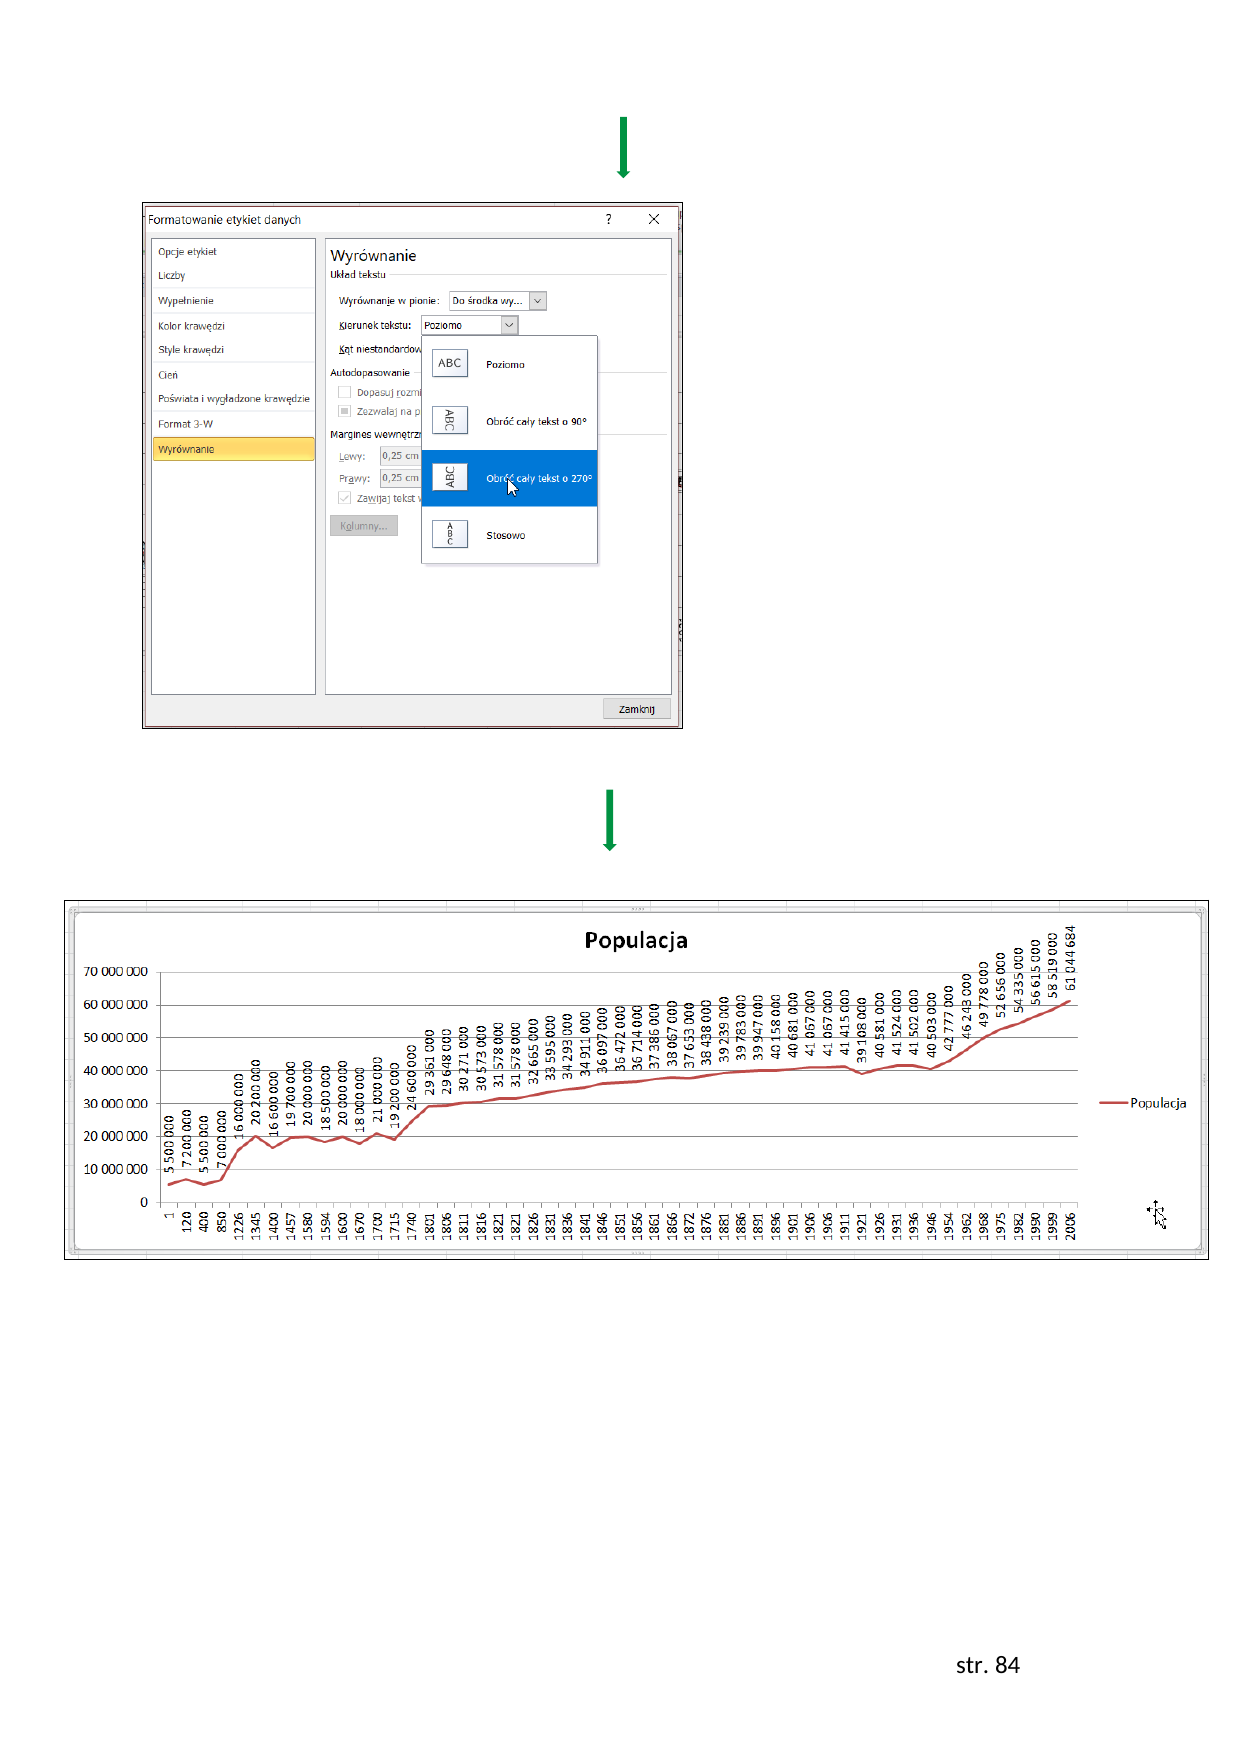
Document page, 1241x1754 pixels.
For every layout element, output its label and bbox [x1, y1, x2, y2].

picture [65, 901, 1208, 1259]
picture [143, 203, 682, 728]
